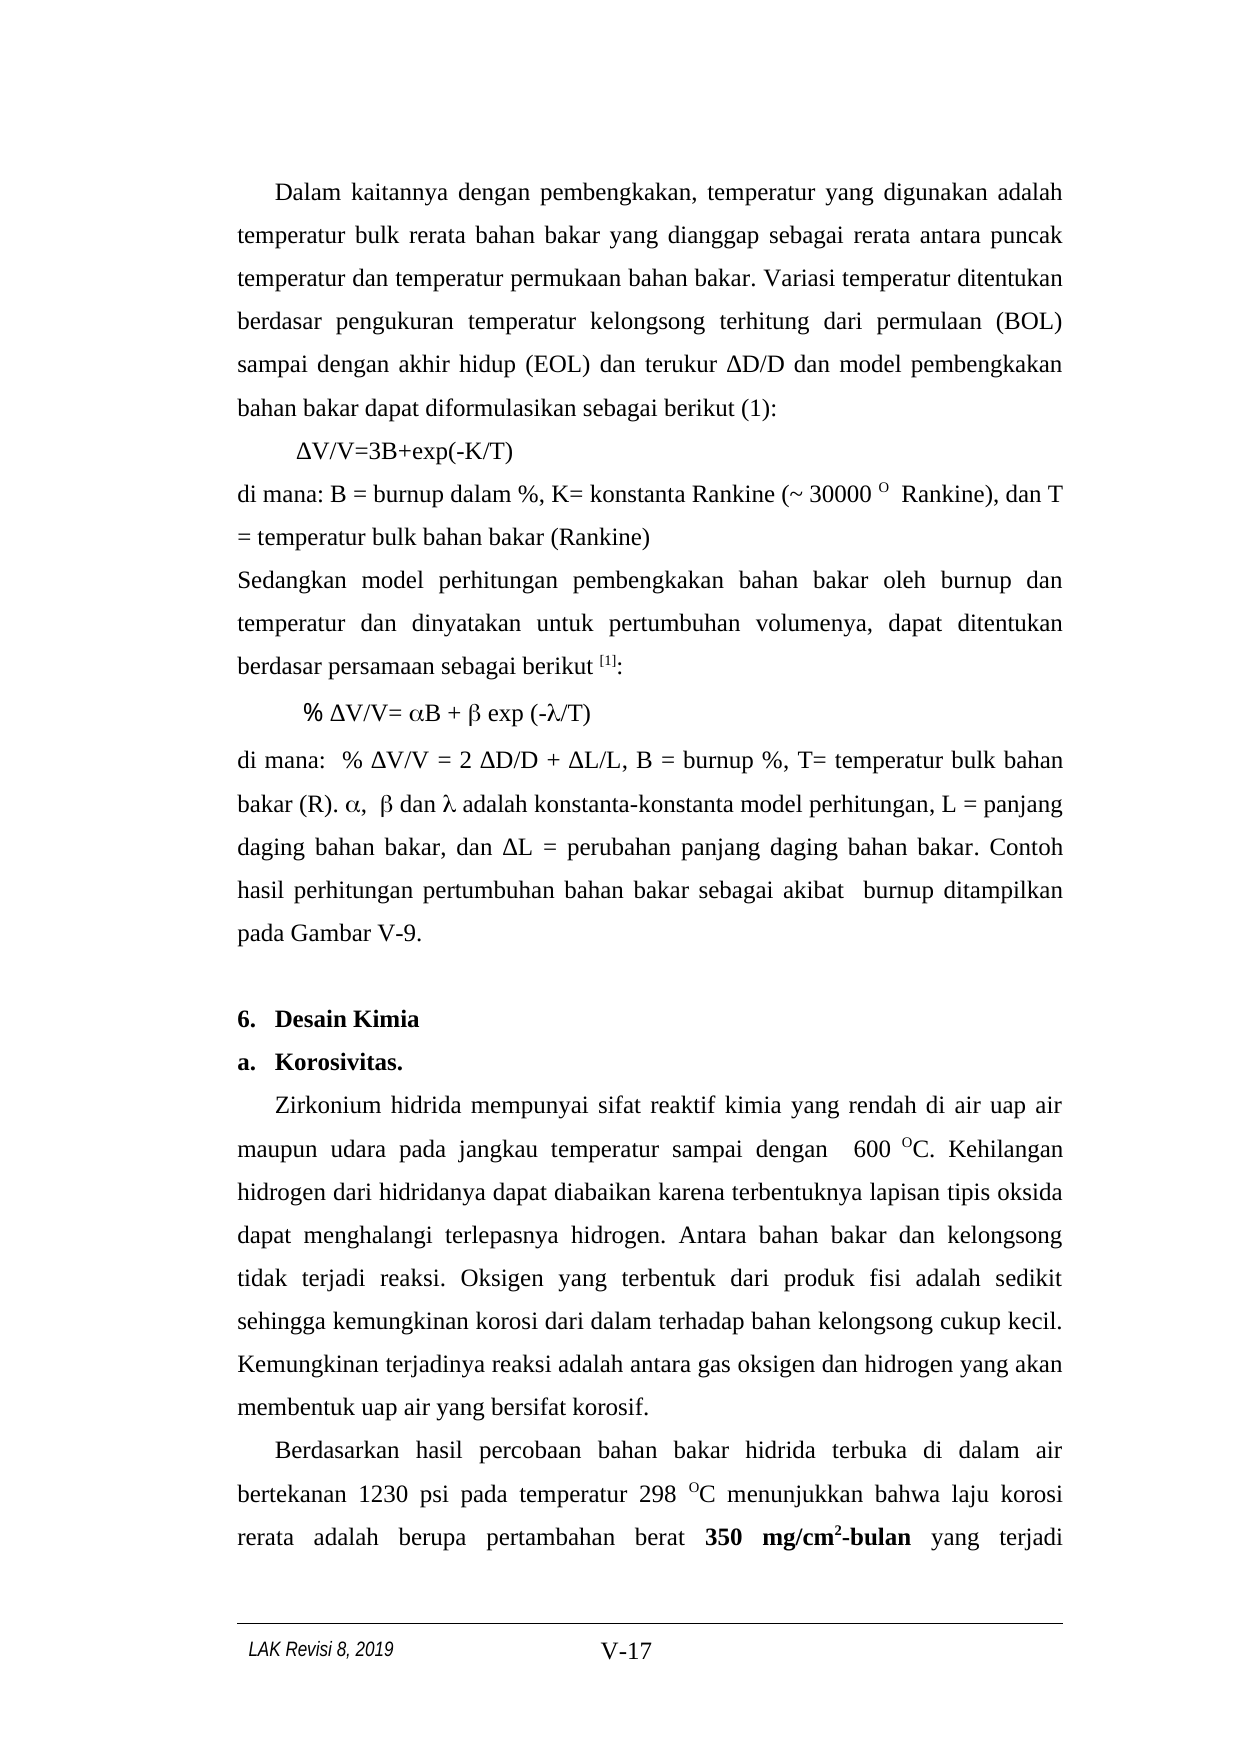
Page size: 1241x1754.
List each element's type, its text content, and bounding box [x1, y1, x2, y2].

text ∆V/V=3B+exp(-K/T) [237, 436, 1063, 464]
text % ∆V/V= B + exp (-/T) [303, 694, 1063, 728]
text di mana: % ∆V/V = 2 ∆D/D + ∆L/L, B = burnup %, T= temperatur bulk bahan bakar (R). , dan adalah konstanta-konstanta model perhitungan, L = panjang daging bahan bakar, dan ∆L = perubahan panjang daging bahan bakar. Contoh hasil perhitungan pertumbuhan bahan bakar sebagai akibat burnup ditampilkan pada Gambar V-9. [237, 746, 1063, 947]
text Dalam kaitannya dengan pembengkakan, temperatur yang digunakan adalah temperatur bulk rerata bahan bakar yang dianggap sebagai rerata antara puncak temperatur dan temperatur permukaan bahan bakar. Variasi temperatur ditentukan berdasar pengukuran temperatur kelongsong terhitung dari permulaan (BOL) sampai dengan akhir hidup (EOL) dan terukur ∆D/D dan model pembengkakan bahan bakar dapat diformulasikan sebagai berikut (1): [237, 177, 1063, 421]
text Sedangkan model perhitungan pembengkakan bahan bakar oleh burnup dan temperatur dan dinyatakan untuk pertumbuhan volumenya, dapat ditentukan berdasar persamaan sebagai berikut [1]: [237, 565, 1063, 680]
text di mana: B = burnup dalam %, K= konstanta Rankine (~ 30000 O Rankine), dan T = temperatur bulk bahan bakar (Rankine) [237, 479, 1063, 551]
text Zirkonium hidrida mempunyai sifat reaktif kimia yang rendah di air uap air maupun udara pada jangkau temperatur sampai dengan 600 OC. Kehilangan hidrogen dari hidridanya dapat diabaikan karena terbentuknya lapisan tipis oksida dapat menghalangi terlepasnya hidrogen. Antara bahan bakar dan kelongsong tidak terjadi reaksi. Oksigen yang terbentuk dari produk fisi adalah sedikit sehingga kemungkinan korosi dari dalam terhadap bahan kelongsong cukup kecil. Kemungkinan terjadinya reaksi adalah antara gas oksigen dan hidrogen yang akan membentuk uap air yang bersifat korosif. [237, 1091, 1063, 1421]
text a. Korosivitas. [237, 1047, 1063, 1076]
text 6. Desain Kimia [237, 1004, 1063, 1033]
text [237, 1436, 1063, 1551]
